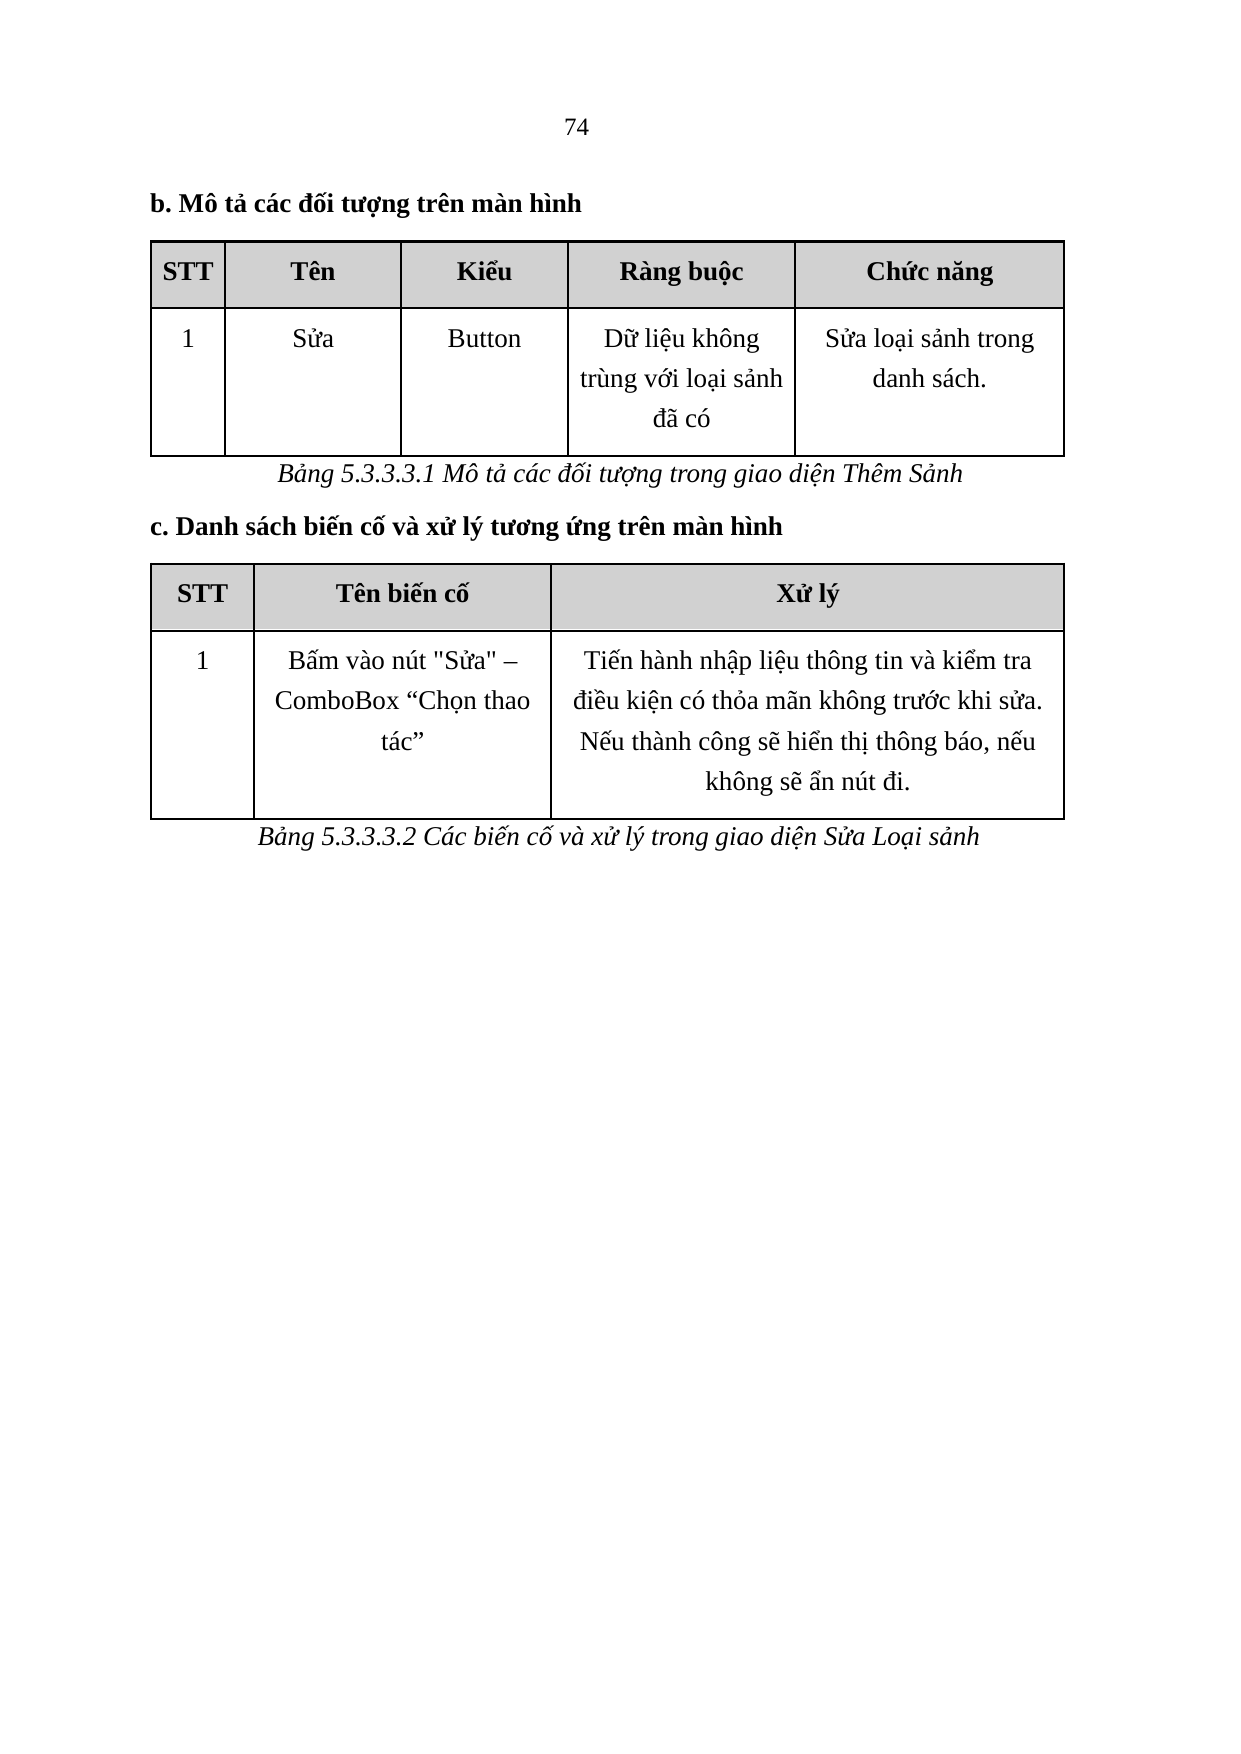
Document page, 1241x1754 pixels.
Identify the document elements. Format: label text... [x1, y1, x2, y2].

text b. Mô tả các đối tượng trên màn hình [150, 187, 1090, 219]
table_header Tên biến cố [255, 565, 550, 629]
text Bảng 5.3.3.3.2 Các biến cố và xử lý trong giao diện Sửa Loại sảnh [150, 819, 1090, 851]
table_header Tên [226, 243, 400, 307]
table_cell Tiến hành nhập liệu thông tin và kiểm tra điều kiện có thỏa mãn không trước khi sửa. Nếu thành công sẽ hiển thị thông báo, nếu không sẽ ẩn nút đi. [552, 632, 1063, 817]
table_cell Sửa loại sảnh trong danh sách. [796, 309, 1063, 455]
table_cell 1 [152, 309, 224, 455]
table_header STT [152, 565, 253, 629]
table_header Ràng buộc [569, 243, 794, 307]
table_header STT [152, 243, 224, 307]
text Bảng 5.3.3.3.1 Mô tả các đối tượng trong giao diện Thêm Sảnh [150, 457, 1090, 488]
table_cell Bấm vào nút "Sửa" – ComboBox “Chọn thao tác” [255, 632, 550, 817]
table_header Xử lý [552, 565, 1063, 629]
table_header Kiểu [402, 243, 567, 307]
table_cell 1 [152, 632, 253, 817]
table_header Chức năng [796, 243, 1063, 307]
table_cell Button [402, 309, 567, 455]
text c. Danh sách biến cố và xử lý tương ứng trên màn hình [150, 510, 1090, 541]
table_cell Dữ liệu không trùng với loại sảnh đã có [569, 309, 794, 455]
table_cell Sửa [226, 309, 400, 455]
